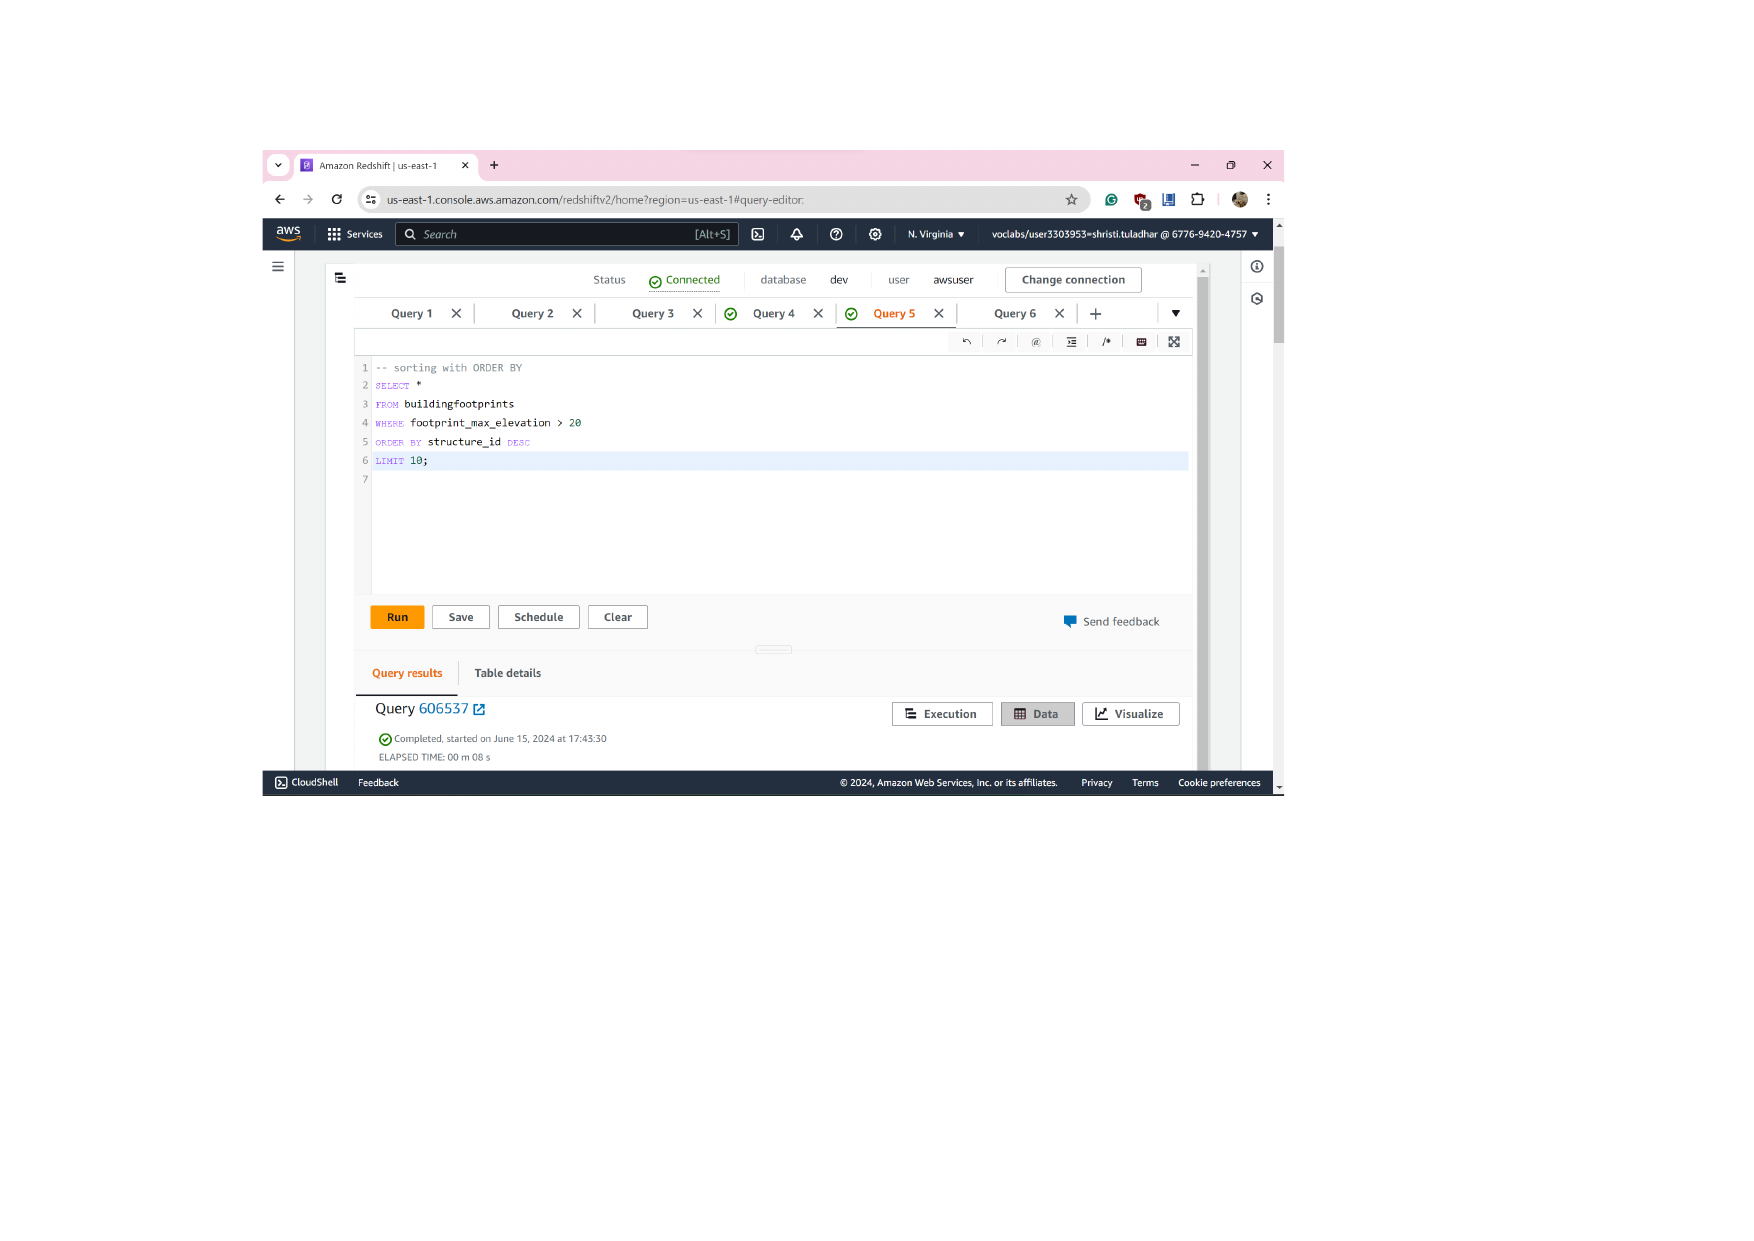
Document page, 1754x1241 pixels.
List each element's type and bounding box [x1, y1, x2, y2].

picture [262, 150, 1285, 796]
